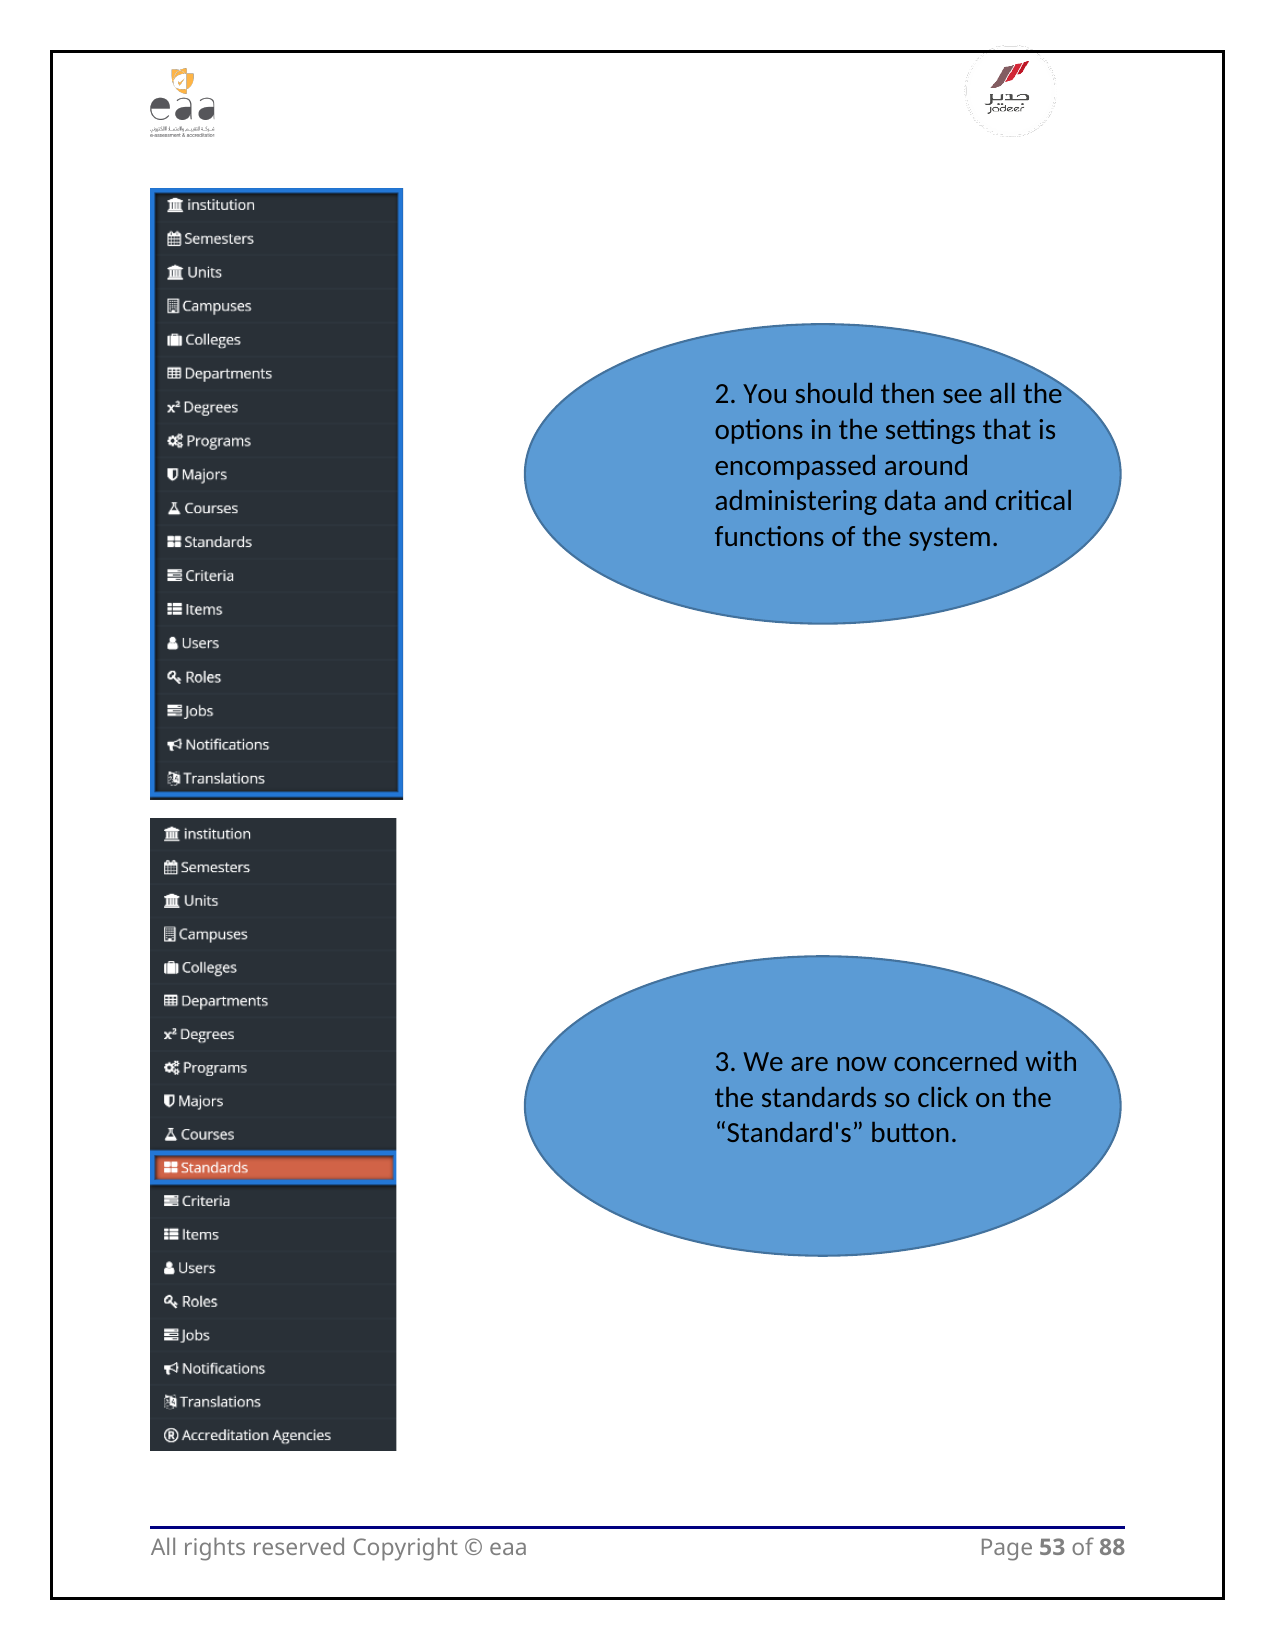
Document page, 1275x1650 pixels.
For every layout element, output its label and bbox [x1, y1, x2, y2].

picture [150, 818, 397, 1451]
picture [150, 188, 404, 800]
picture [964, 53, 1057, 137]
picture [150, 68, 215, 137]
picture [964, 45, 1057, 50]
